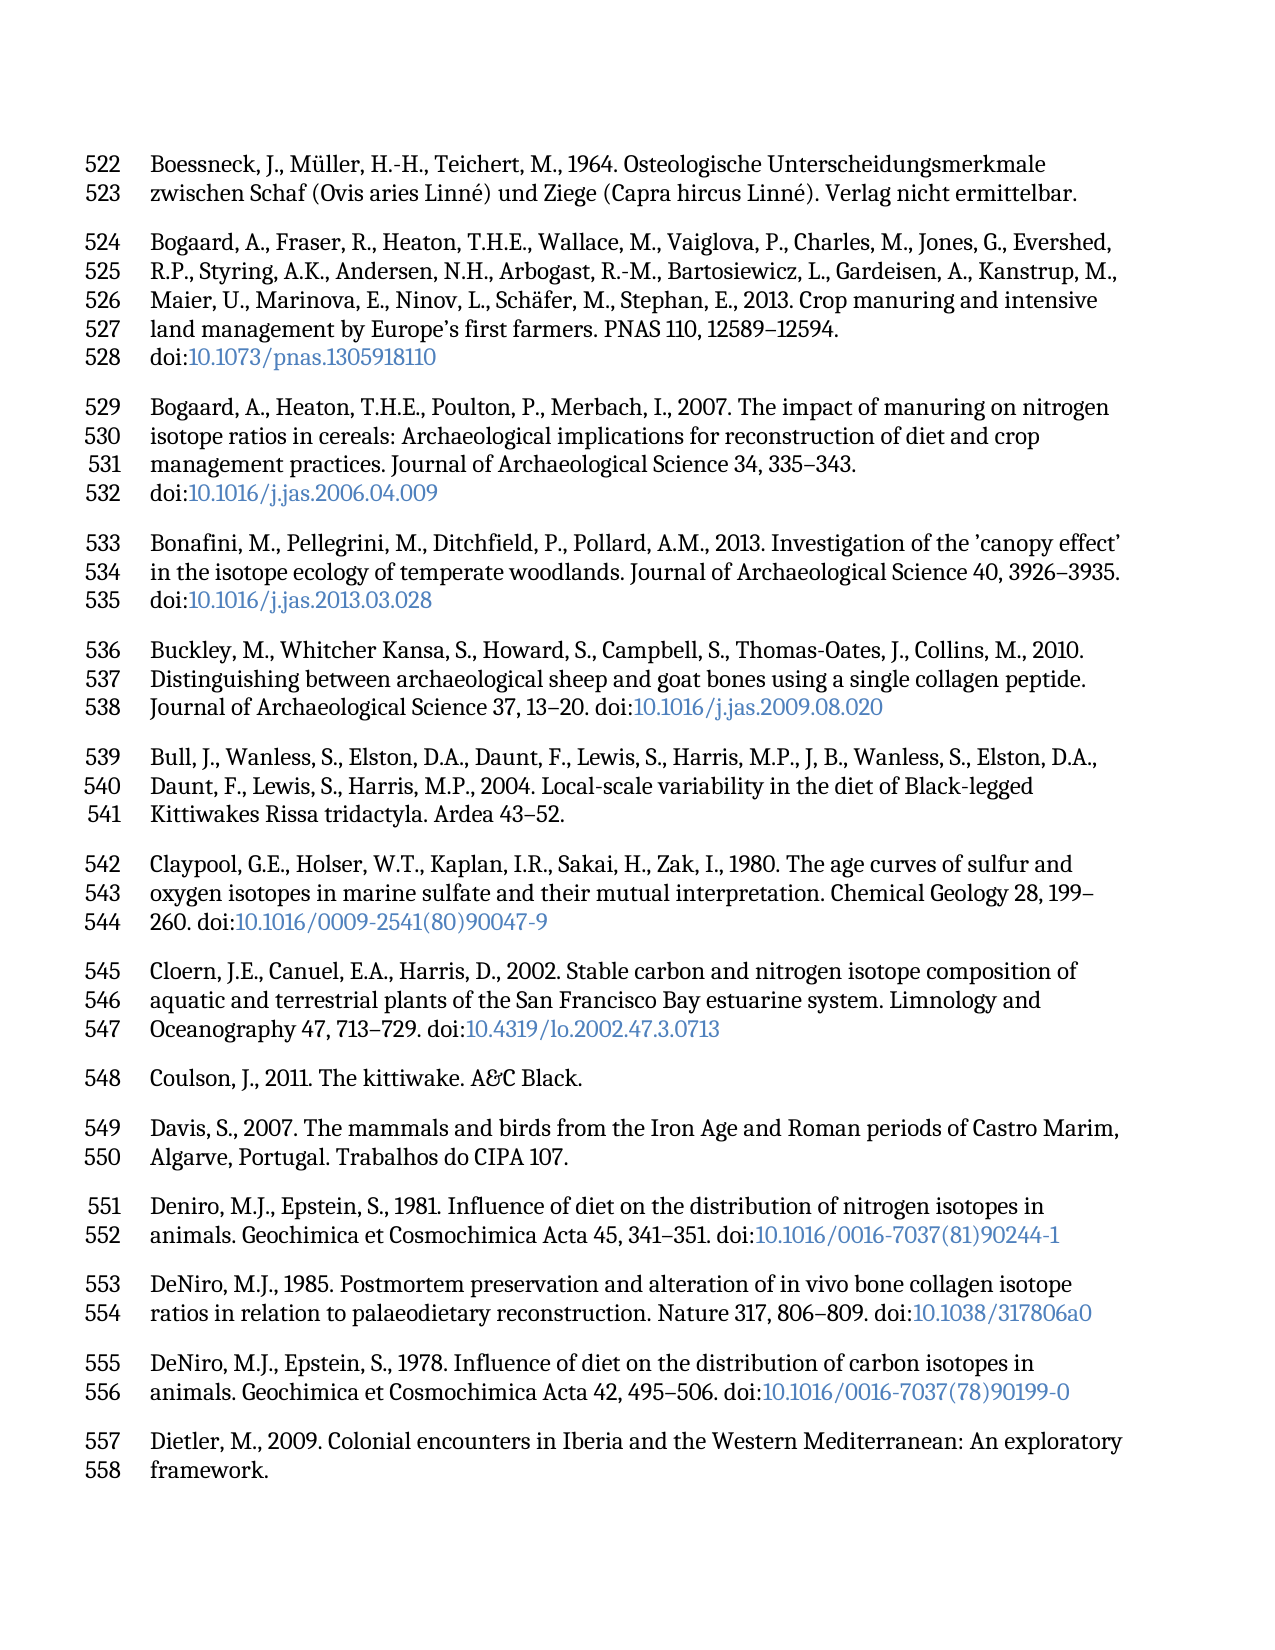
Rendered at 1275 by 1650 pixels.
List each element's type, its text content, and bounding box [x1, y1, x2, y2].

text DeNiro, M.J., 1985. Postmortem preservation and alteration of in vivo bone collagen isotope ratios in relation to palaeodietary reconstruction. Nature 317, 806–809. doi:10.1038/317806a0 [150, 1270, 1125, 1328]
text Boessneck, J., Müller, H.-H., Teichert, M., 1964. Osteologische Unterscheidungsmerkmale zwischen Schaf (Ovis aries Linné) und Ziege (Capra hircus Linné). Verlag nicht ermittelbar. [150, 150, 1125, 207]
text Claypool, G.E., Holser, W.T., Kaplan, I.R., Sakai, H., Zak, I., 1980. The age curves of sulfur and oxygen isotopes in marine sulfate and their mutual interpretation. Chemical Geology 28, 199–260. doi:10.1016/0009-2541(80)90047-9 [150, 850, 1125, 936]
text Deniro, M.J., Epstein, S., 1981. Influence of diet on the distribution of nitrogen isotopes in animals. Geochimica et Cosmochimica Acta 45, 341–351. doi:10.1016/0016-7037(81)90244-1 [150, 1192, 1125, 1249]
text DeNiro, M.J., Epstein, S., 1978. Influence of diet on the distribution of carbon isotopes in animals. Geochimica et Cosmochimica Acta 42, 495–506. doi:10.1016/0016-7037(78)90199-0 [150, 1349, 1125, 1406]
text Bogaard, A., Heaton, T.H.E., Poulton, P., Merbach, I., 2007. The impact of manuring on nitrogen isotope ratios in cereals: Archaeological implications for reconstruction of diet and crop management practices. Journal of Archaeological Science 34, 335–343. doi:10.1016/j.jas.2006.04.009 [150, 393, 1125, 508]
text Bonafini, M., Pellegrini, M., Ditchfield, P., Pollard, A.M., 2013. Investigation of the ’canopy effect’ in the isotope ecology of temperate woodlands. Journal of Archaeological Science 40, 3926–3935. doi:10.1016/j.jas.2013.03.028 [150, 529, 1125, 615]
text Coulson, J., 2011. The kittiwake. A&C Black. [150, 1064, 1125, 1093]
text Buckley, M., Whitcher Kansa, S., Howard, S., Campbell, S., Thomas-Oates, J., Collins, M., 2010. Distinguishing between archaeological sheep and goat bones using a single collagen peptide. Journal of Archaeological Science 37, 13–20. doi:10.1016/j.jas.2009.08.020 [150, 636, 1125, 722]
text Bull, J., Wanless, S., Elston, D.A., Daunt, F., Lewis, S., Harris, M.P., J, B., Wanless, S., Elston, D.A., Daunt, F., Lewis, S., Harris, M.P., 2004. Local-scale variability in the diet of Black-legged Kittiwakes Rissa tridactyla. Ardea 43–52. [150, 743, 1125, 829]
text Bogaard, A., Fraser, R., Heaton, T.H.E., Wallace, M., Vaiglova, P., Charles, M., Jones, G., Evershed, R.P., Styring, A.K., Andersen, N.H., Arbogast, R.-M., Bartosiewicz, L., Gardeisen, A., Kanstrup, M., Maier, U., Marinova, E., Ninov, L., Schäfer, M., Stephan, E., 2013. Crop manuring and intensive land management by Europe’s first farmers. PNAS 110, 12589–12594. doi:10.1073/pnas.1305918110 [150, 228, 1125, 372]
text Cloern, J.E., Canuel, E.A., Harris, D., 2002. Stable carbon and nitrogen isotope composition of aquatic and terrestrial plants of the San Francisco Bay estuarine system. Limnology and Oceanography 47, 713–729. doi:10.4319/lo.2002.47.3.0713 [150, 957, 1125, 1043]
text Dietler, M., 2009. Colonial encounters in Iberia and the Western Mediterranean: An exploratory framework. [150, 1427, 1125, 1484]
text Davis, S., 2007. The mammals and birds from the Iron Age and Roman periods of Castro Marim, Algarve, Portugal. Trabalhos do CIPA 107. [150, 1114, 1125, 1171]
